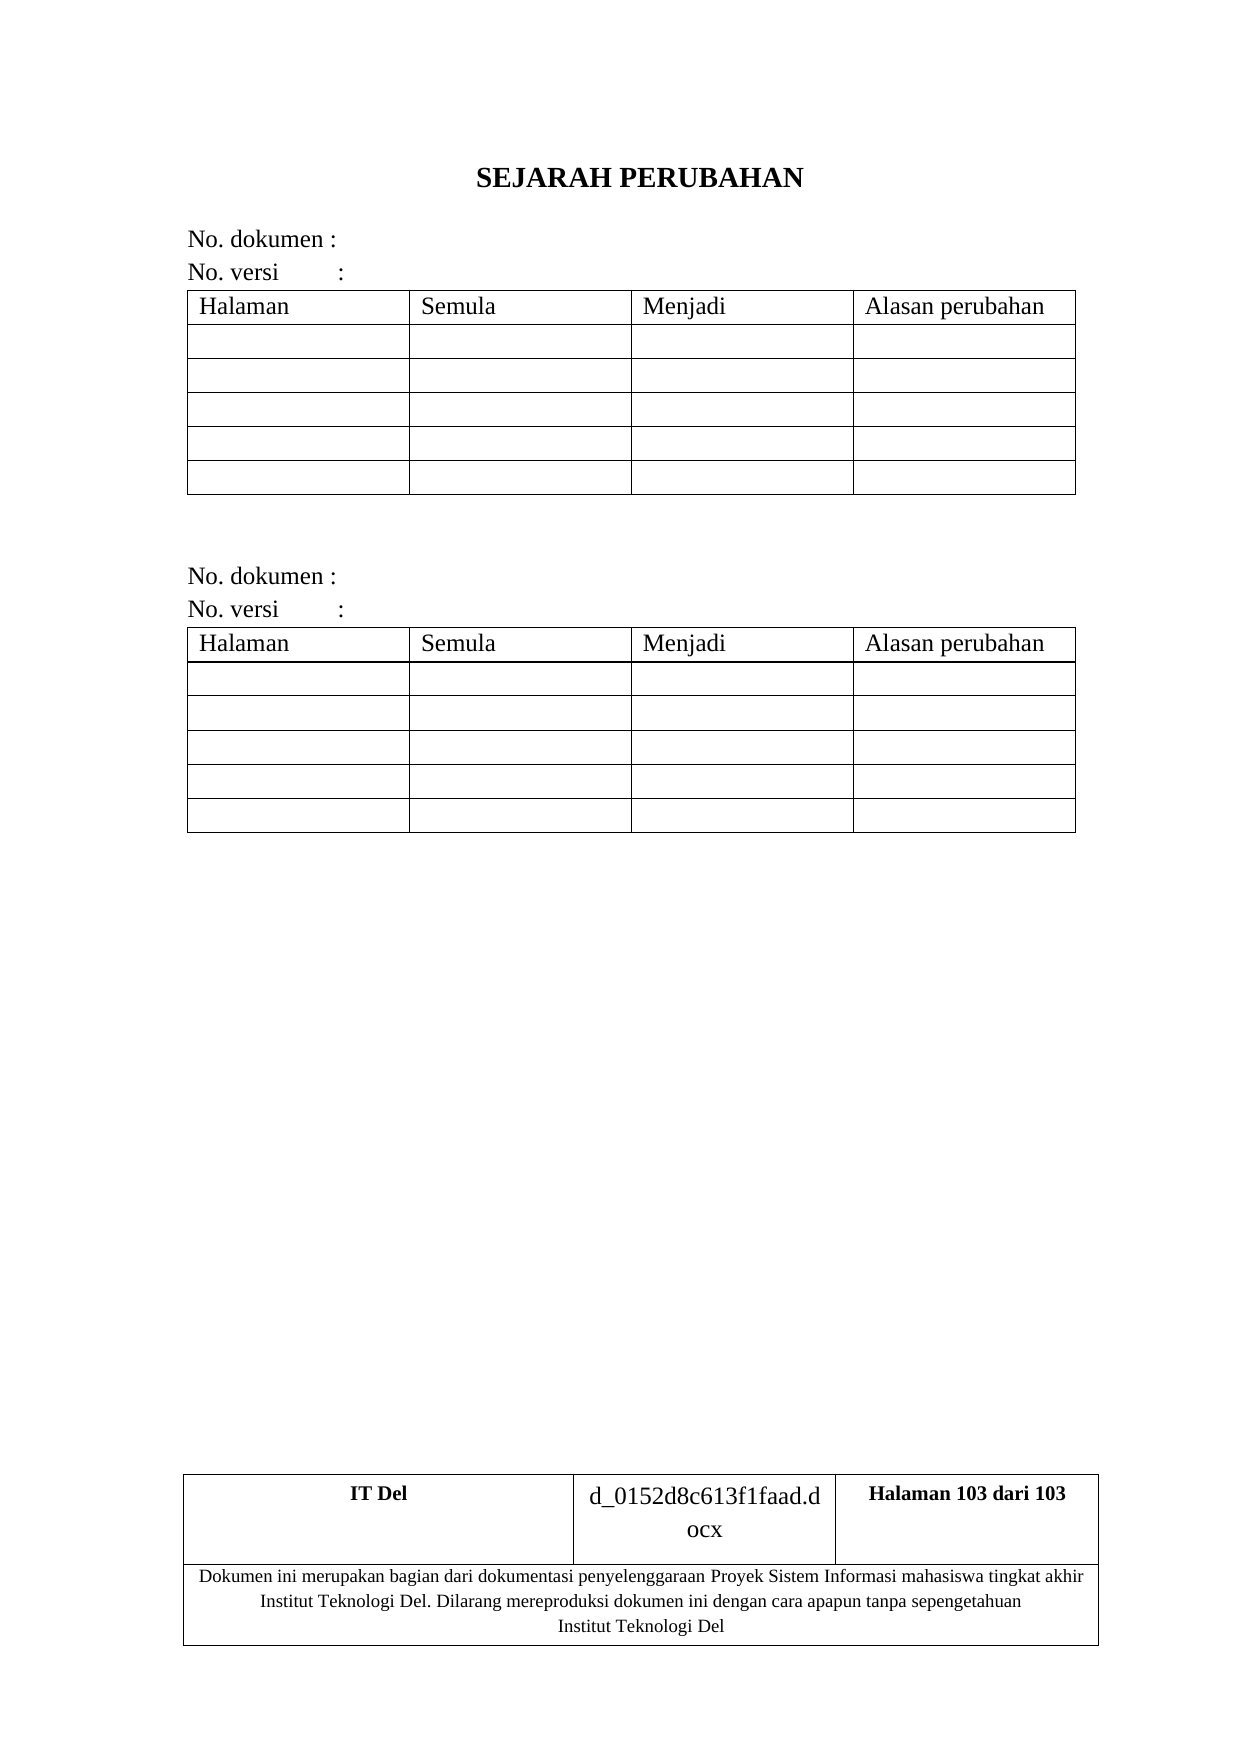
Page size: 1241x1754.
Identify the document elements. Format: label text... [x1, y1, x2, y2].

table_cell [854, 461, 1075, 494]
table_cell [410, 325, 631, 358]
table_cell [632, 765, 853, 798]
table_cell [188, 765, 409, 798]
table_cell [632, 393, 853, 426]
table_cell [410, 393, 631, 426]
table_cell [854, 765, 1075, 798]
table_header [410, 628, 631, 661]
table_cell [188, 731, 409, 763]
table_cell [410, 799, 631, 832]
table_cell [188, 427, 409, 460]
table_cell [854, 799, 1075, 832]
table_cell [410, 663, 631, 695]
text No. dokumen : [187, 224, 1092, 252]
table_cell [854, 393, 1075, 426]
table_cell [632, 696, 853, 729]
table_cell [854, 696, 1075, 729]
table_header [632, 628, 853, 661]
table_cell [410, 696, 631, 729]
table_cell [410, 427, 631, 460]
text No. versi : [187, 257, 1092, 286]
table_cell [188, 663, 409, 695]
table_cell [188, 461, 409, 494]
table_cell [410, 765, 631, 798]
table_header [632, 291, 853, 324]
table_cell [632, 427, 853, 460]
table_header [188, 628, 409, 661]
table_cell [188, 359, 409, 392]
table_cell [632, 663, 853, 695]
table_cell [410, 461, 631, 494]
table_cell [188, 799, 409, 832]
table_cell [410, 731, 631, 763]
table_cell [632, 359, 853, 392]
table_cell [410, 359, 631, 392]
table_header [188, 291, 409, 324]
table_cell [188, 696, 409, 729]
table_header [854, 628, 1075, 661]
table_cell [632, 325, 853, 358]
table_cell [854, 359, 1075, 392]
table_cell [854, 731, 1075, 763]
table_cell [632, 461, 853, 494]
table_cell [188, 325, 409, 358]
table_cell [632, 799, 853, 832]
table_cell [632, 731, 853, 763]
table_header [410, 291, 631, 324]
text No. dokumen : [187, 561, 1092, 590]
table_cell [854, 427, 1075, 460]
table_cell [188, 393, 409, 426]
subtitle Sejarah Perubahan [187, 160, 1092, 194]
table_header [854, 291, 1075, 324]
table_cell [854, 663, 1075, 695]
text No. versi : [187, 594, 1092, 623]
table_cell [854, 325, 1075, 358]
